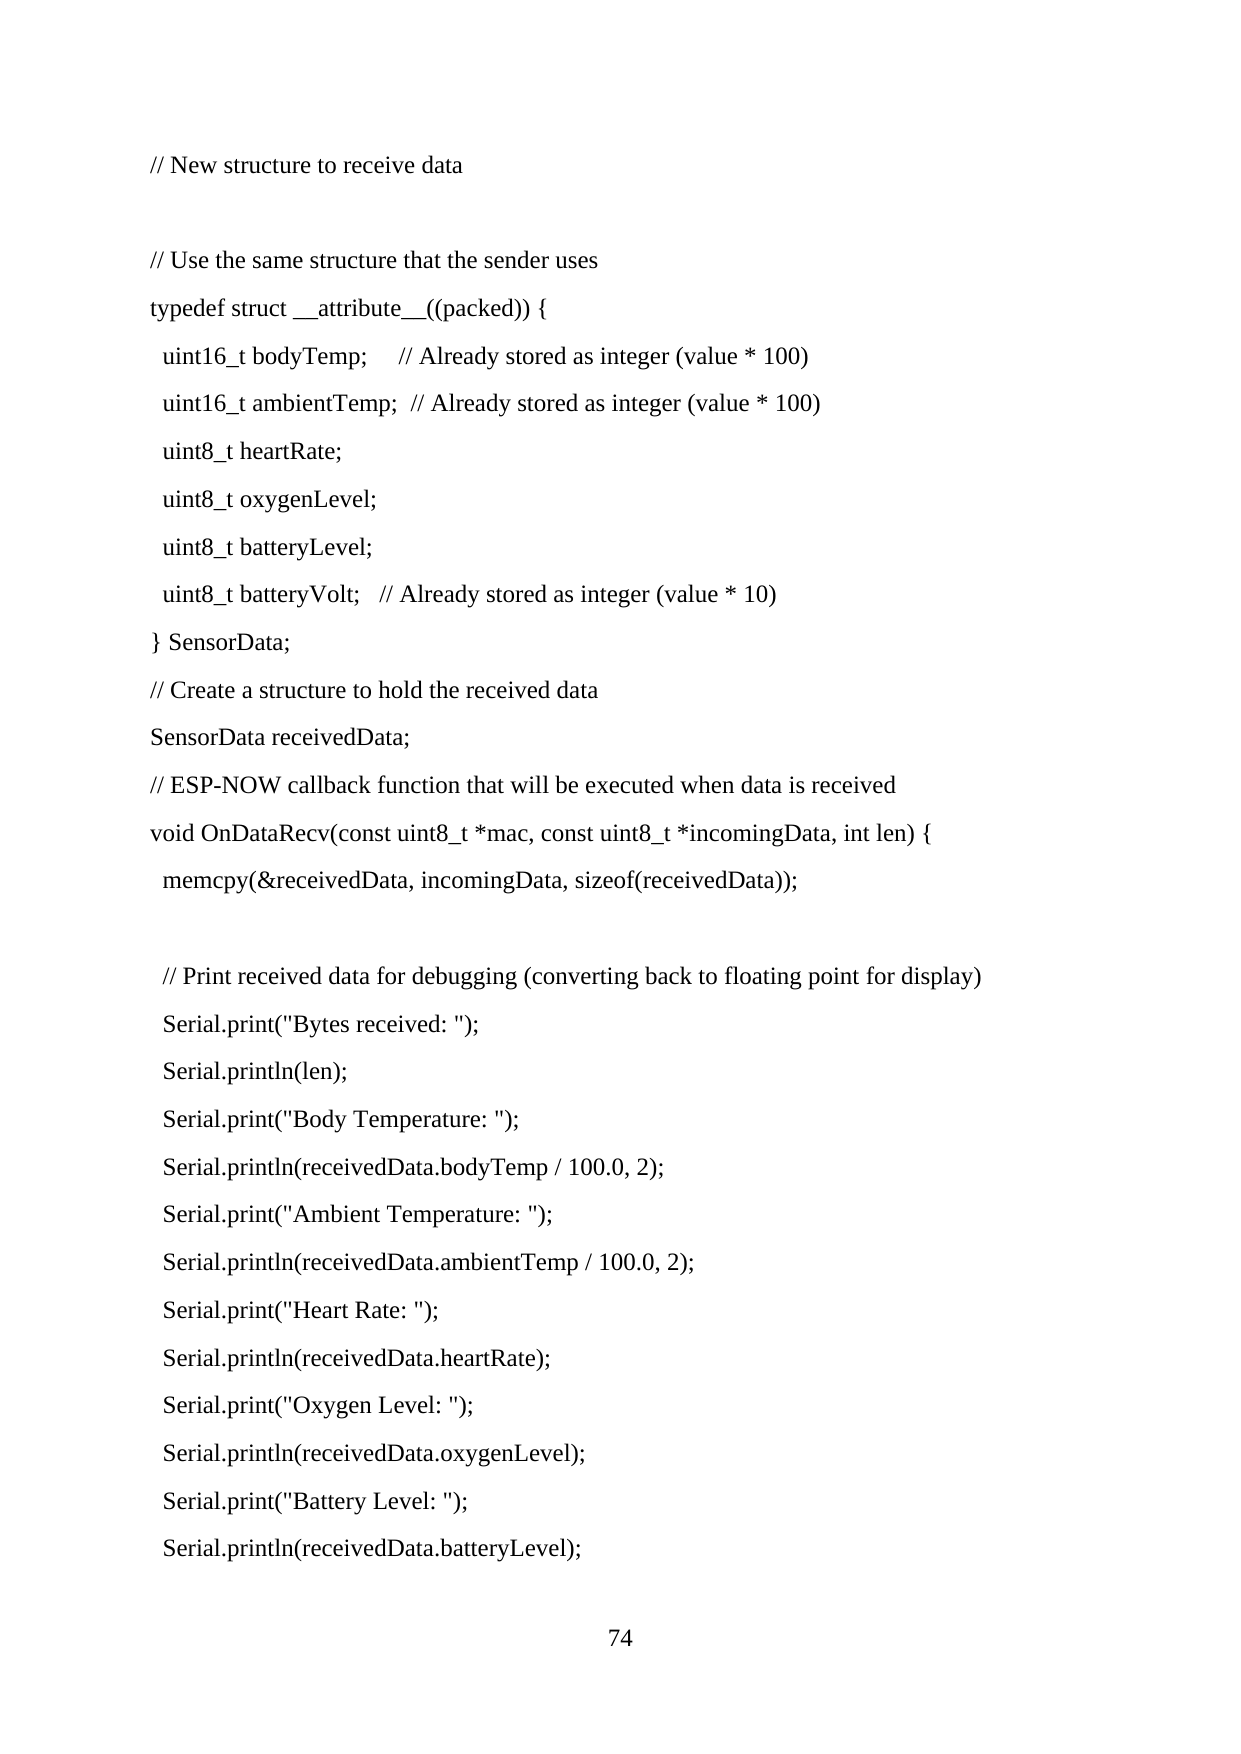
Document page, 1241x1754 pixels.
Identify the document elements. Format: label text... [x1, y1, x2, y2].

text Serial.print("Battery Level: "); [150, 1486, 1090, 1514]
text uint8_t batteryLevel; [150, 532, 1090, 560]
text Serial.println(receivedData.bodyTemp / 100.0, 2); [150, 1152, 1090, 1181]
text Serial.println(receivedData.heartRate); [150, 1343, 1090, 1371]
text // Use the same structure that the sender uses [150, 245, 1090, 274]
text SensorData receivedData; [150, 722, 1090, 751]
text } SensorData; [150, 627, 1090, 656]
text uint8_t heartRate; [150, 436, 1090, 465]
text Serial.print("Body Temperature: "); [150, 1104, 1090, 1133]
text Serial.print("Ambient Temperature: "); [150, 1199, 1090, 1228]
text uint16_t bodyTemp; // Already stored as integer (value * 100) [150, 341, 1090, 369]
text uint16_t ambientTemp; // Already stored as integer (value * 100) [150, 388, 1090, 417]
text Serial.println(len); [150, 1056, 1090, 1085]
text Serial.println(receivedData.batteryLevel); [150, 1533, 1090, 1562]
text Serial.print("Bytes received: "); [150, 1009, 1090, 1037]
text // Create a structure to hold the received data [150, 675, 1090, 703]
text // ESP-NOW callback function that will be executed when data is received [150, 770, 1090, 799]
text typedef struct __attribute__((packed)) { [150, 293, 1090, 322]
text Serial.print("Oxygen Level: "); [150, 1390, 1090, 1419]
text void OnDataRecv(const uint8_t *mac, const uint8_t *incomingData, int len) { [150, 818, 1090, 847]
text Serial.println(receivedData.oxygenLevel); [150, 1438, 1090, 1467]
text // Print received data for debugging (converting back to floating point for display) [150, 961, 1090, 990]
text Serial.print("Heart Rate: "); [150, 1295, 1090, 1324]
text memcpy(&receivedData, incomingData, sizeof(receivedData)); [150, 866, 1090, 894]
text uint8_t batteryVolt; // Already stored as integer (value * 10) [150, 579, 1090, 608]
text uint8_t oxygenLevel; [150, 484, 1090, 513]
text Serial.println(receivedData.ambientTemp / 100.0, 2); [150, 1247, 1090, 1276]
text // New structure to receive data [150, 150, 1090, 179]
